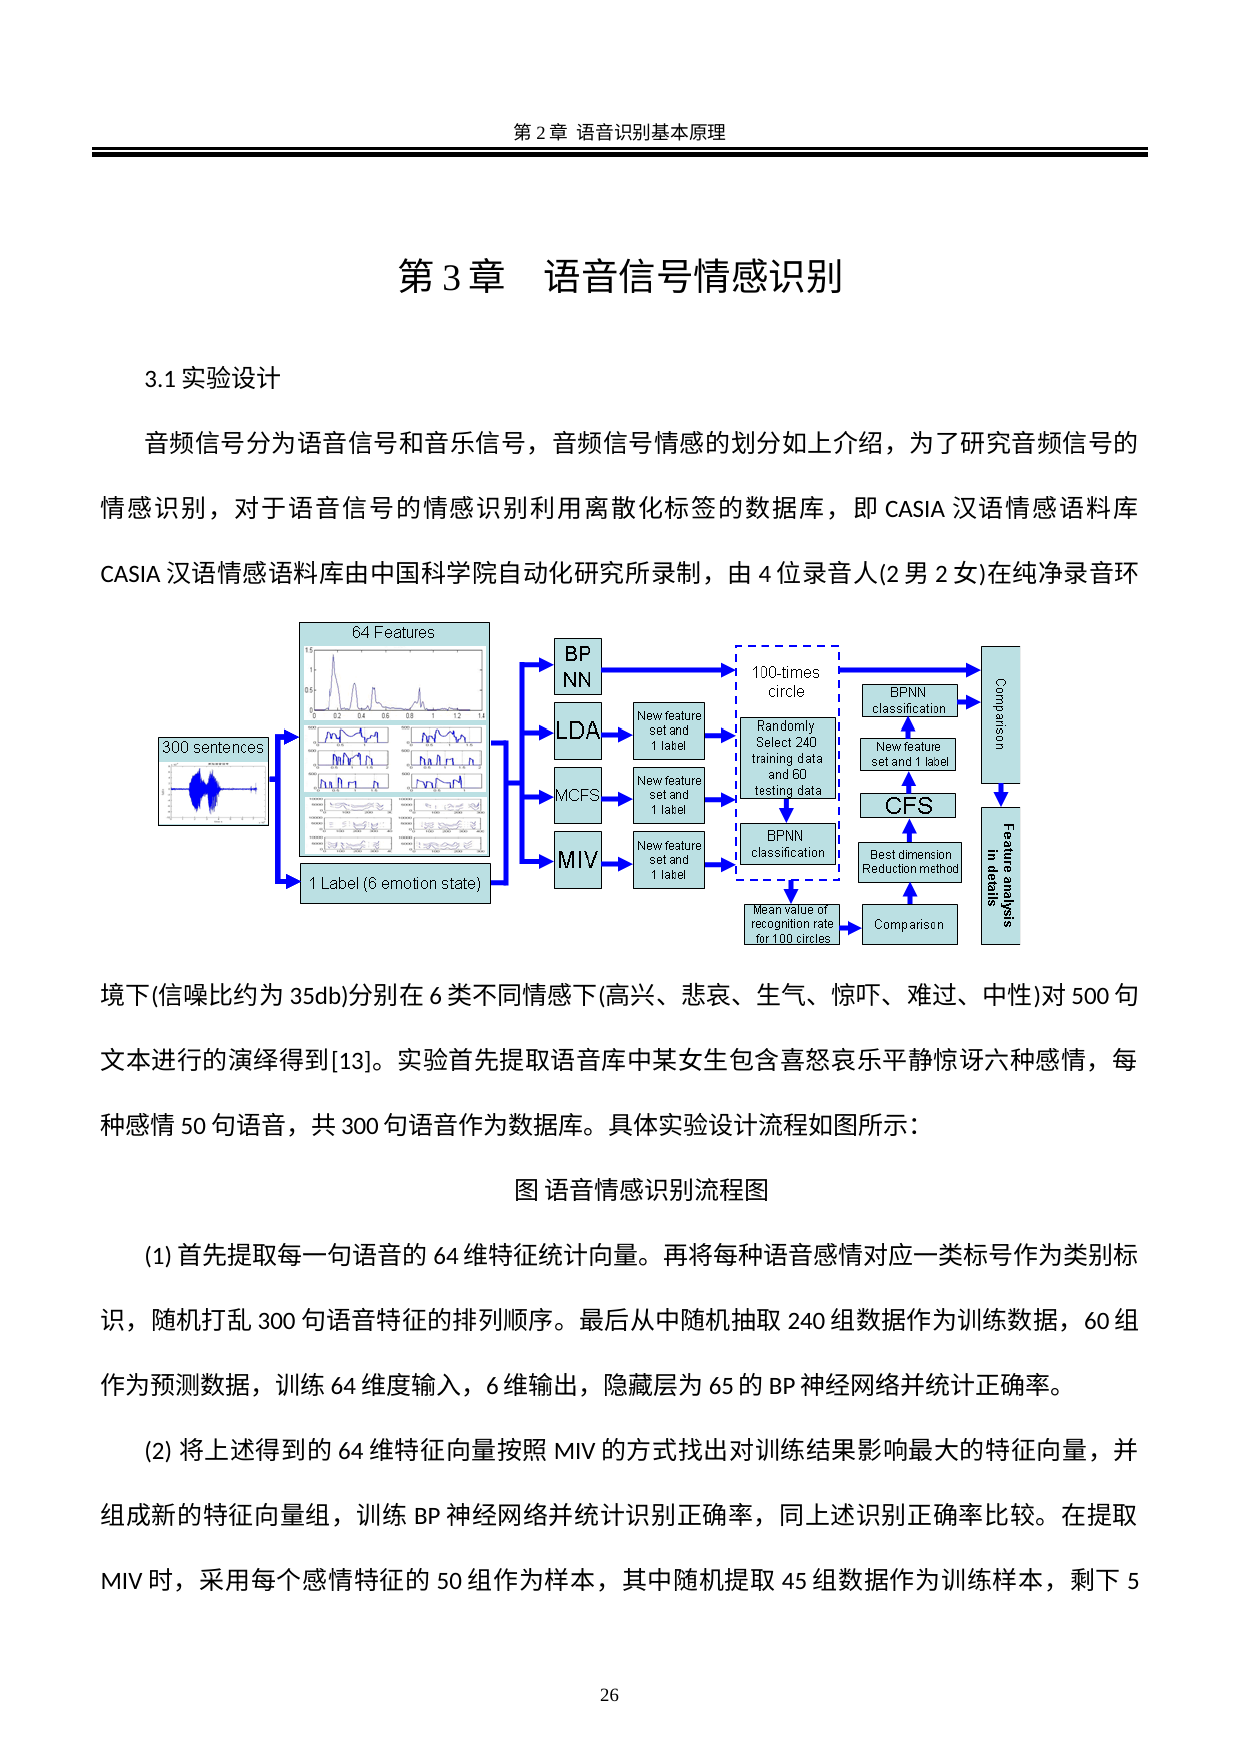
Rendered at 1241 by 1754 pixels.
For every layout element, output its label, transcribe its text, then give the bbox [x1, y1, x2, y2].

text 图 语音情感识别流程图 [100, 1156, 1140, 1221]
picture [157, 621, 1020, 947]
text (1) 首先提取每一句语音的64维特征统计向量。再将每种语音感情对应一类标号作为类别标识，随机打乱300句语音特征的排列顺序。最后从中随机抽取240组数据作为训练数据，60组作为预测数据，训练64维度输入，6维输出，隐藏层为65的BP神经网络并统计正确率。 [100, 1221, 1140, 1416]
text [100, 1416, 1140, 1611]
subtitle 第3章 语音信号情感识别 [100, 241, 1140, 306]
text 3.1实验设计 [100, 344, 1140, 409]
